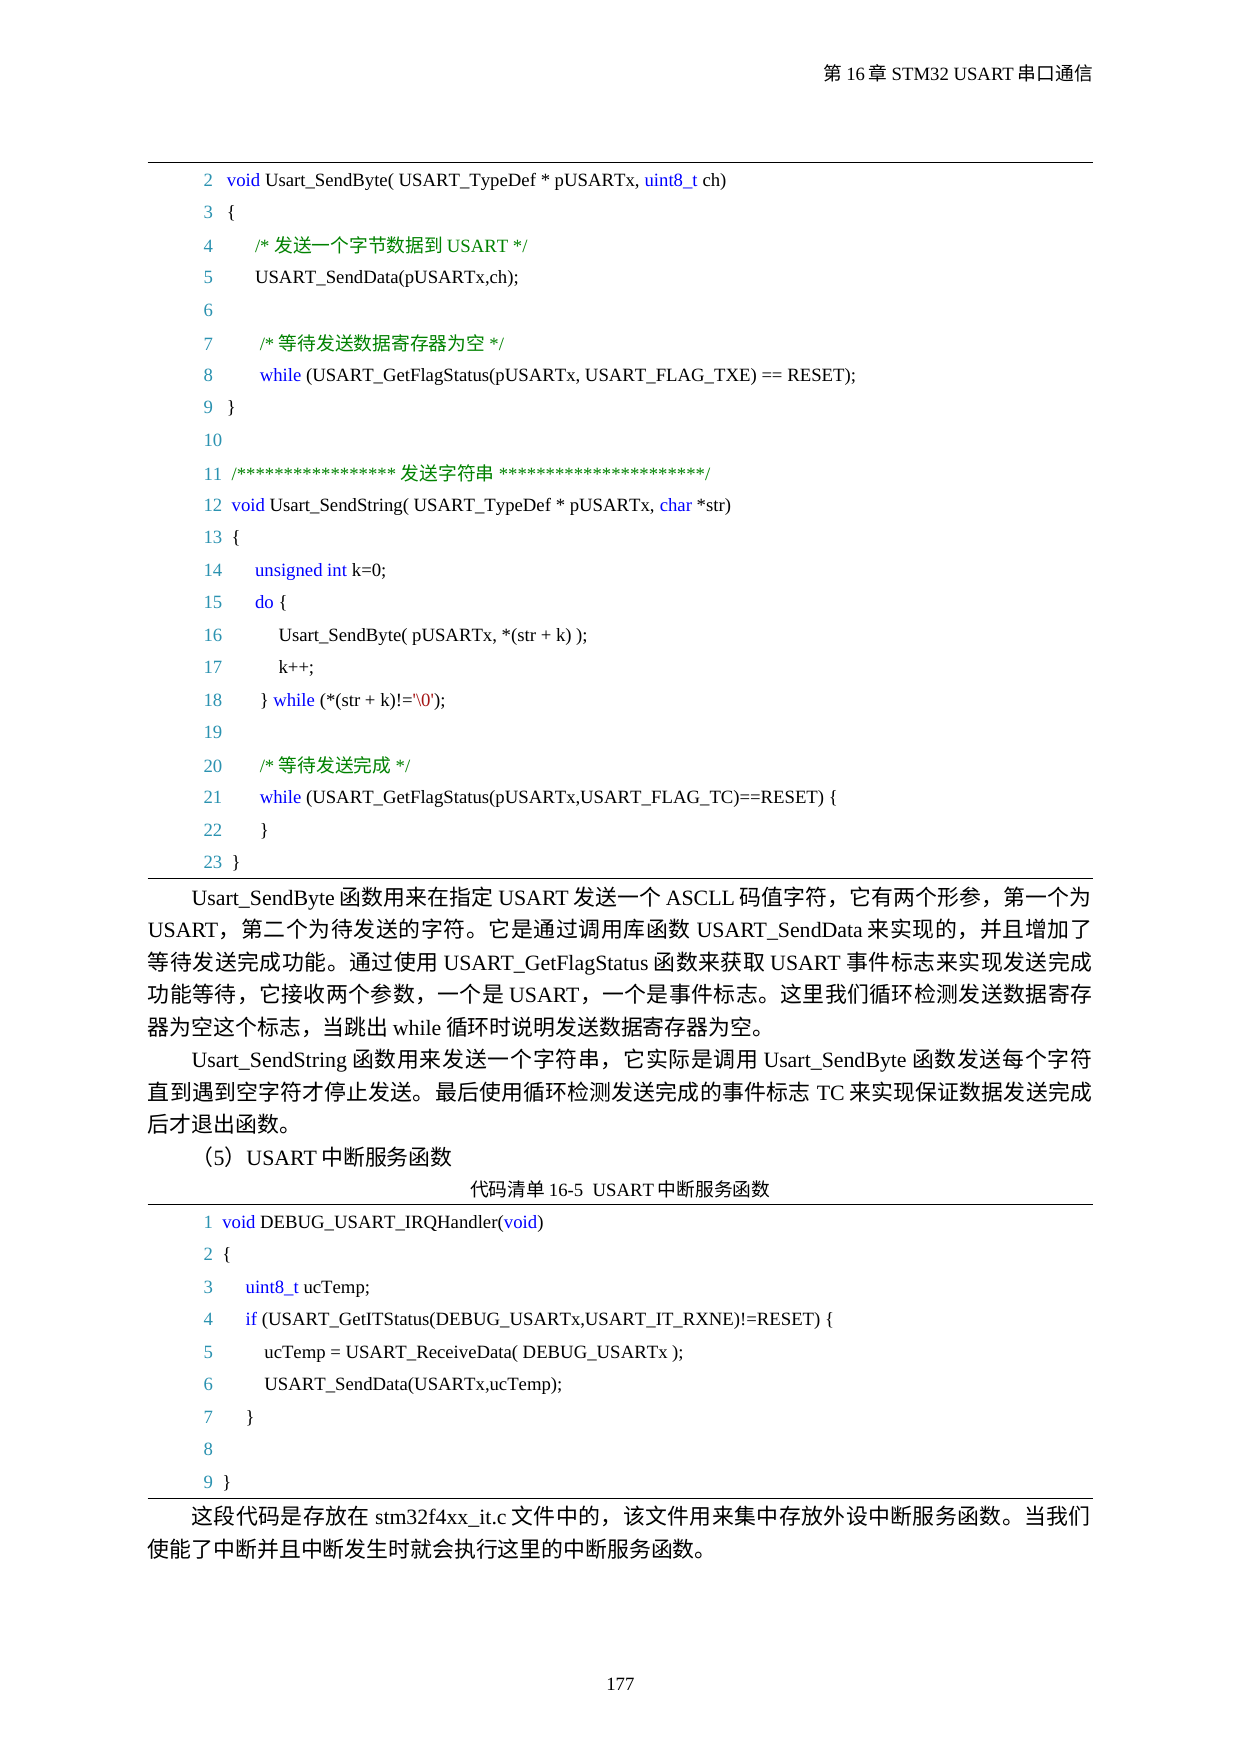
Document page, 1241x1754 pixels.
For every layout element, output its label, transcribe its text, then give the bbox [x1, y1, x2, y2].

text Usart_SendString函数用来发送一个字符串，它实际是调用Usart_SendByte函数发送每个字符，直到遇到空字符才停止发送。最后使用循环检测发送完成的事件标志TC来实现保证数据发送完成后才退出函数。 [148, 1042, 1092, 1139]
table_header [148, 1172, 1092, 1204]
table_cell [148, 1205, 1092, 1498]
text 这段代码是存放在stm32f4xx_it.c文件中的，该文件用来集中存放外设中断服务函数。当我们使能了中断并且中断发生时就会执行这里的中断服务函数。 [148, 1499, 1092, 1564]
text Usart_SendByte函数用来在指定USART发送一个ASCLL码值字符，它有两个形参，第一个为USART，第二个为待发送的字符。它是通过调用库函数USART_SendData来实现的，并且增加了等待发送完成功能。通过使用USART_GetFlagStatus函数来获取USART 事件标志来实现发送完成功能等待，它接收两个参数，一个是USART，一个是事件标志。这里我们循环检测发送数据寄存器为空这个标志，当跳出while循环时说明发送数据寄存器为空。 [148, 879, 1092, 1042]
list USART中断服务函数 [191, 1139, 1092, 1172]
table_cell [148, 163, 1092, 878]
